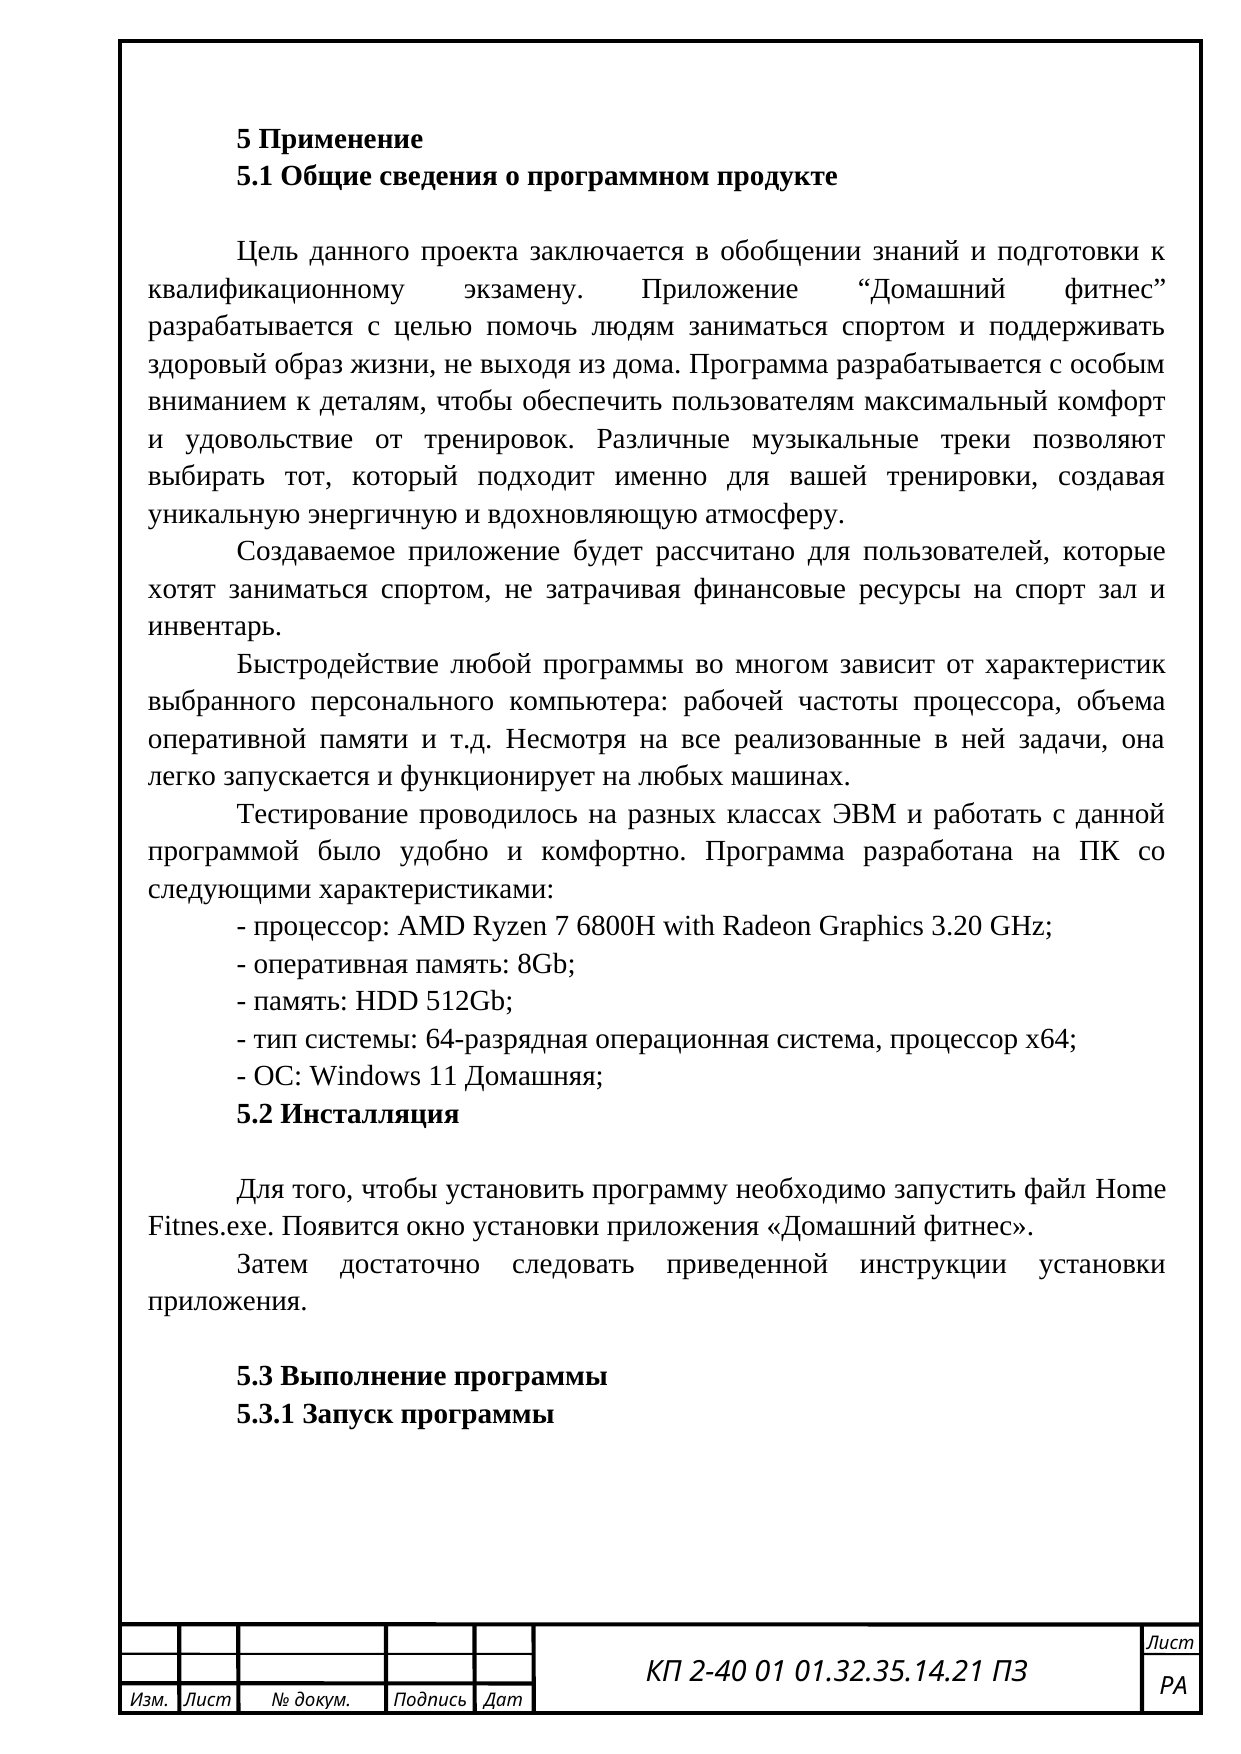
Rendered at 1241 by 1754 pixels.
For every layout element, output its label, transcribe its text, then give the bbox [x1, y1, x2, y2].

text 5 Применение [148, 118, 1166, 156]
text - тип системы: 64-разрядная операционная система, процессор x64; [148, 1018, 1166, 1056]
text 5.1 Общие сведения о программном продукте [148, 156, 1166, 193]
text Для того, чтобы установить программу необходимо запустить файл Home Fitnes.exe. Появится окно установки приложения «Домашний фитнес». [148, 1168, 1166, 1243]
text 5.3.1 Запуск программы [148, 1393, 1166, 1431]
text - ОС: Windows 11 Домашняя; [148, 1056, 1166, 1093]
text - память: HDD 512Gb; [148, 981, 1166, 1018]
text - оперативная память: 8Gb; [148, 943, 1166, 981]
text Тестирование проводилось на разных классах ЭВМ и работать с данной программой было удобно и комфортно. Программа разработана на ПК со следующими характеристиками: [148, 793, 1166, 906]
text Создаваемое приложение будет рассчитано для пользователей, которые хотят заниматься спортом, не затрачивая финансовые ресурсы на спорт зал и инвентарь. [148, 531, 1166, 643]
text 5.3 Выполнение программы [148, 1356, 1166, 1393]
text Быстродействие любой программы во многом зависит от характеристик выбранного персонального компьютера: рабочей частоты процессора, объема оперативной памяти и т.д. Несмотря на все реализованные в ней задачи, она легко запускается и функционирует на любых машинах. [148, 643, 1166, 793]
text Цель данного проекта заключается в обобщении знаний и подготовки к квалификационному экзамену. Приложение “Домашний фитнес” разрабатывается с целью помочь людям заниматься спортом и поддерживать здоровый образ жизни, не выходя из дома. Программа разрабатывается с особым вниманием к деталям, чтобы обеспечить пользователям максимальный комфорт и удовольствие от тренировок. Различные музыкальные треки позволяют выбирать тот, который подходит именно для вашей тренировки, создавая уникальную энергичную и вдохновляющую атмосферу. [148, 231, 1166, 531]
text - процессор: AMD Ryzen 7 6800H with Radeon Graphics 3.20 GHz; [148, 906, 1166, 943]
text Затем достаточно следовать приведенной инструкции установки приложения. [148, 1243, 1166, 1318]
text 5.2 Инсталляция [148, 1093, 1166, 1131]
